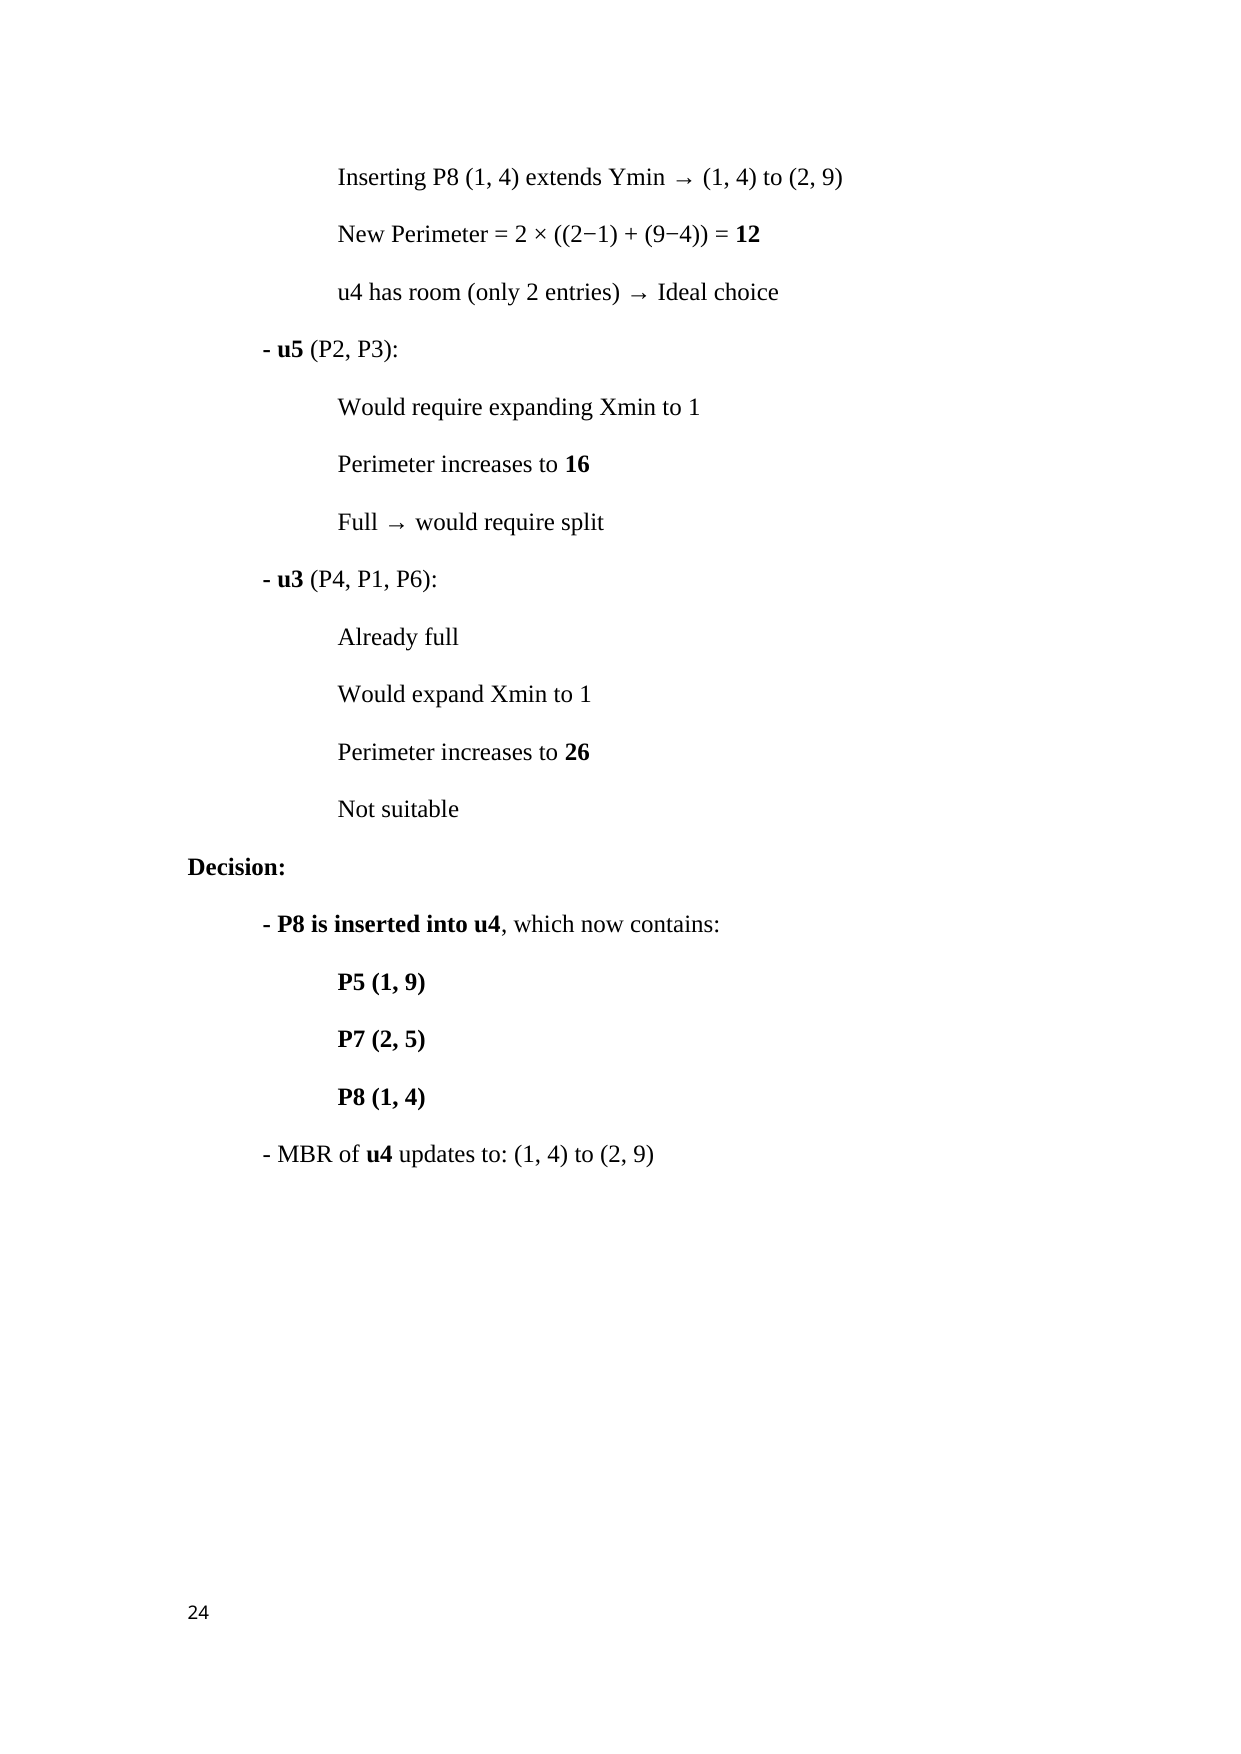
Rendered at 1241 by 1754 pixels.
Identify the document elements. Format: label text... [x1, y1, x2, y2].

text New Perimeter = 2 × ((2−1) + (9−4)) = 12 [337, 217, 1053, 250]
text P7 (2, 5) [337, 1022, 1053, 1055]
text Not suitable [337, 792, 1053, 825]
text P5 (1, 9) [337, 965, 1053, 997]
text - P8 is inserted into u4, which now contains: [262, 907, 1053, 940]
text - MBR of u4 updates to: (1, 4) to (2, 9) [262, 1137, 1053, 1170]
text Already full [337, 620, 1053, 652]
text Full → would require split [337, 505, 1053, 537]
text Perimeter increases to 26 [337, 735, 1053, 767]
text Would require expanding Xmin to 1 [337, 390, 1053, 422]
text Would expand Xmin to 1 [337, 677, 1053, 710]
text Perimeter increases to 16 [337, 447, 1053, 480]
text - u3 (P4, P1, P6): [262, 562, 1053, 595]
text Inserting P8 (1, 4) extends Ymin → (1, 4) to (2, 9) [337, 160, 1053, 192]
text - u5 (P2, P3): [262, 332, 1053, 365]
text Decision: [187, 850, 1053, 882]
text u4 has room (only 2 entries) → Ideal choice [337, 275, 1053, 307]
text P8 (1, 4) [337, 1080, 1053, 1112]
